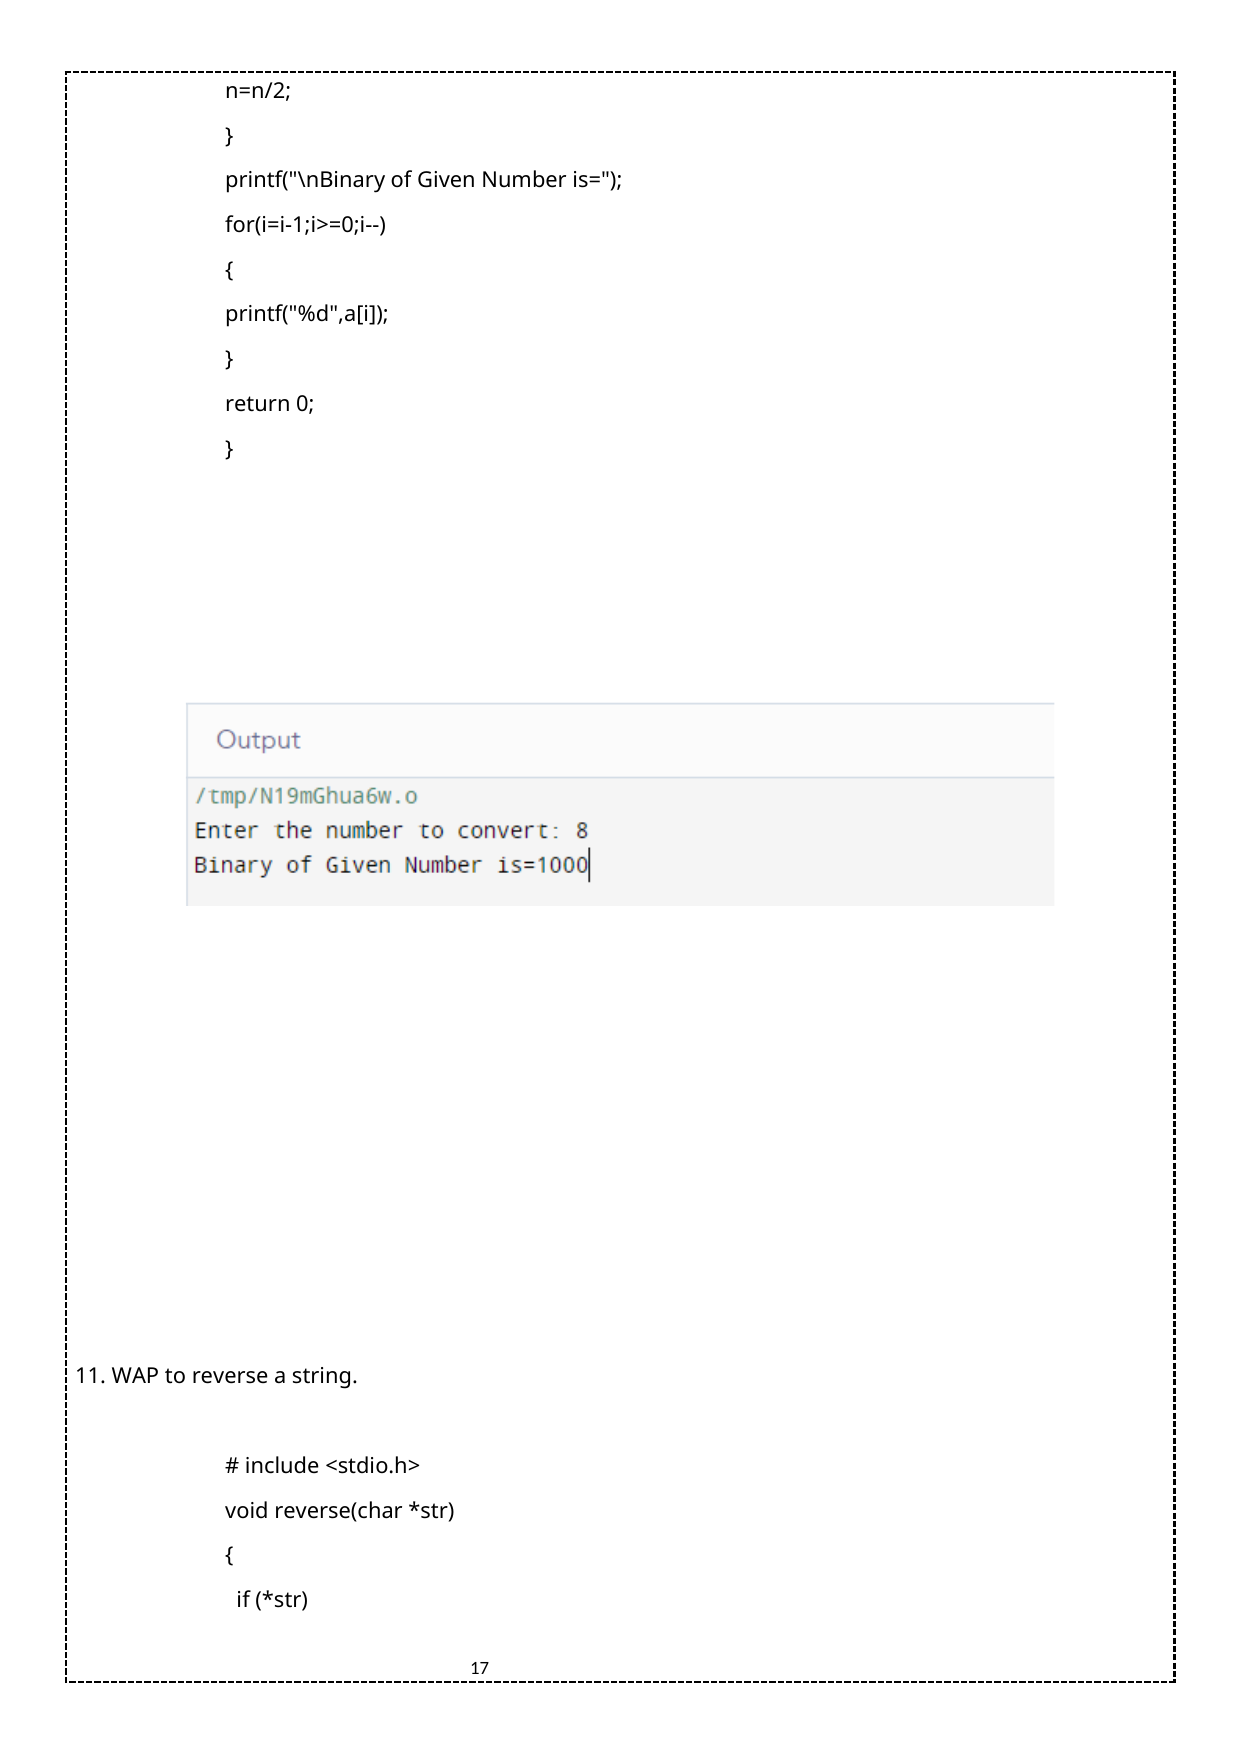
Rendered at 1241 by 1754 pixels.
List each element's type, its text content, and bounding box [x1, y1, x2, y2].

text } [75, 120, 1165, 149]
text { [75, 1539, 1165, 1569]
text void reverse(char *str) [75, 1494, 1165, 1524]
text } [75, 343, 1165, 373]
text 11. WAP to reverse a string. [75, 1361, 1165, 1390]
text n=n/2; [75, 75, 1165, 105]
picture [185, 700, 1055, 906]
text # include <stdio.h> [75, 1450, 1165, 1480]
text { [75, 254, 1165, 283]
text } [75, 432, 1165, 462]
text printf("%d",a[i]); [75, 298, 1165, 328]
text printf("\nBinary of Given Number is="); [75, 164, 1165, 194]
text if (*str) [75, 1584, 1165, 1614]
text return 0; [75, 388, 1165, 418]
text for(i=i-1;i>=0;i--) [75, 209, 1165, 239]
